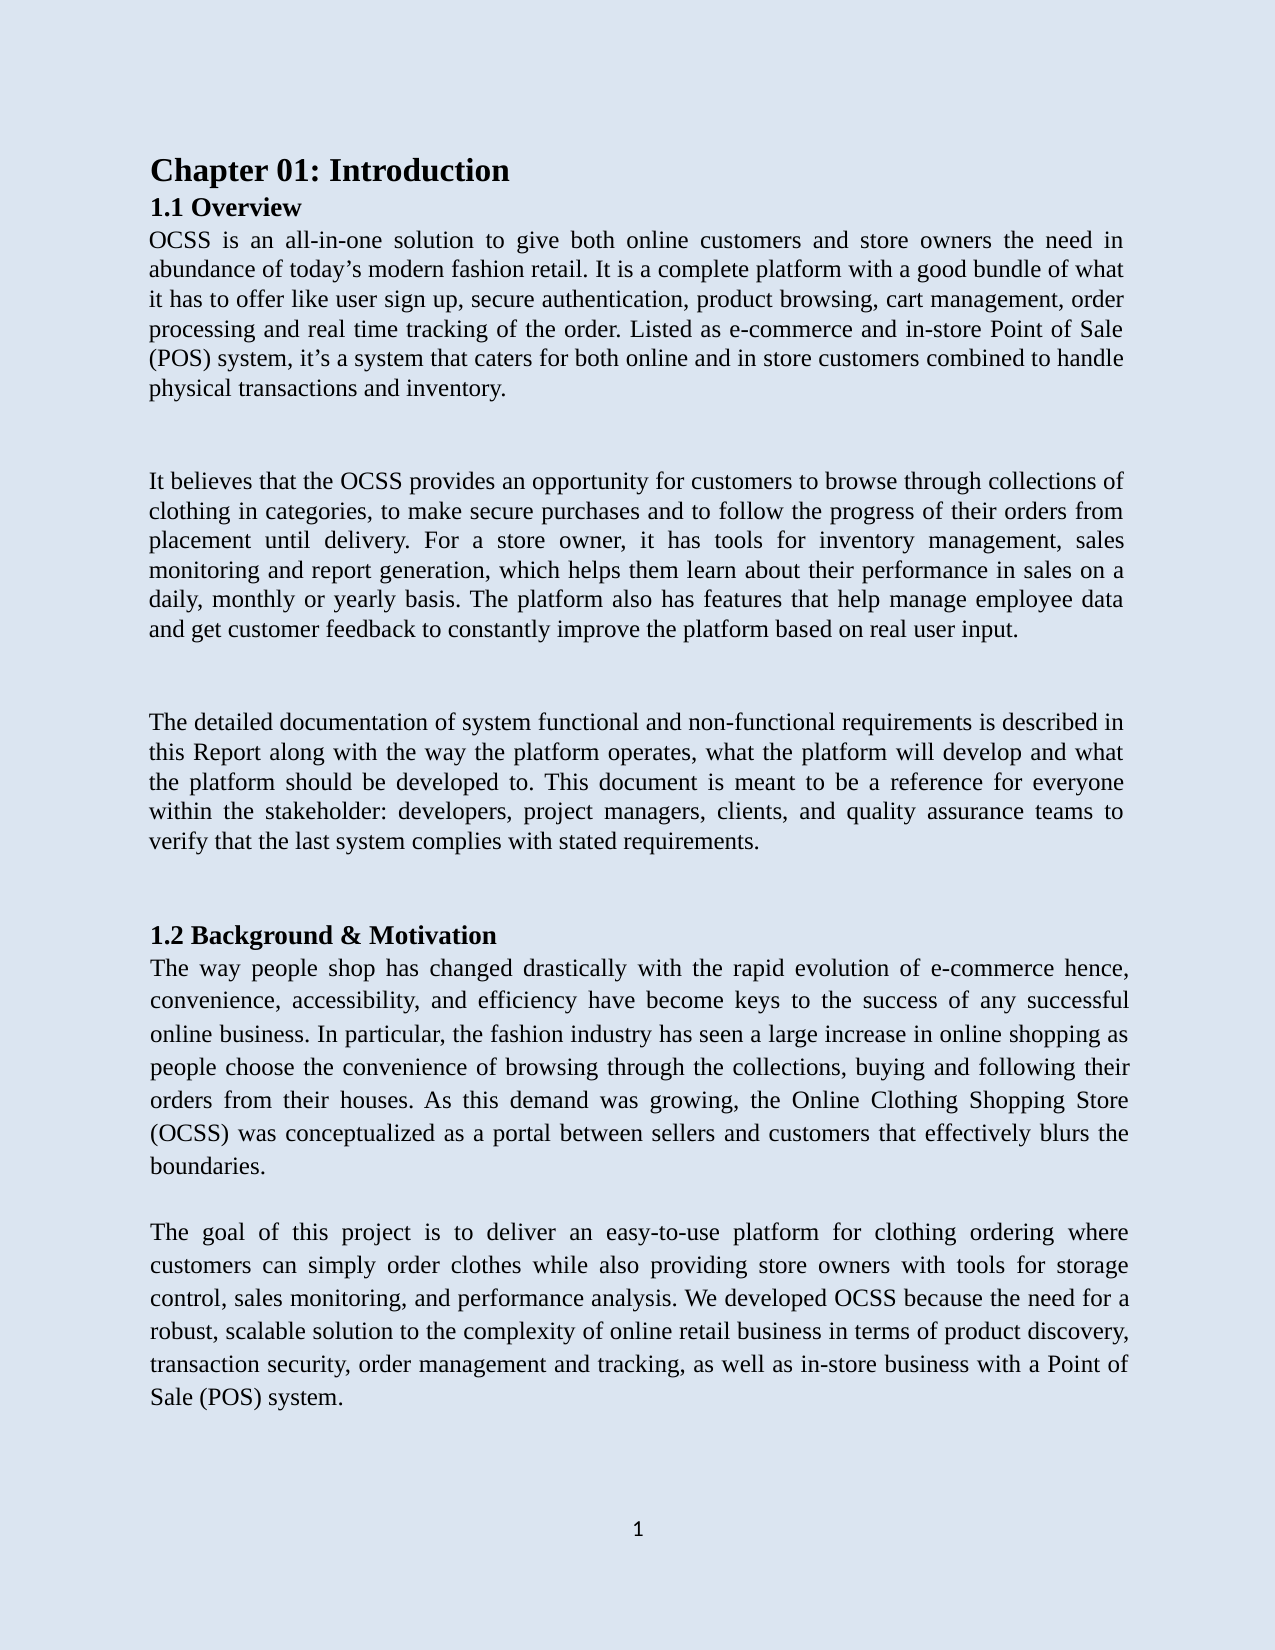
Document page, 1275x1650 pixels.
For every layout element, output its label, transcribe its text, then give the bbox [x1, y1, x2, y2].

text It believes that the OCSS provides an opportunity for customers to browse through collections of clothing in categories, to make secure purchases and to follow the progress of their orders from placement until delivery. For a store owner, it has tools for inventory management, sales monitoring and report generation, which helps them learn about their performance in sales on a daily, monthly or yearly basis. The platform also has features that help manage employee data and get customer feedback to constantly improve the platform based on real user input. [148, 466, 1125, 643]
text The goal of this project is to deliver an easy-to-use platform for clothing ordering where customers can simply order clothes while also providing store owners with tools for storage control, sales monitoring, and performance analysis. We developed OCSS because the need for a robust, scalable solution to the complexity of online retail business in terms of product discovery, transaction security, order management and tracking, as well as in-store business with a Point of Sale (POS) system. [150, 1217, 1130, 1411]
subtitle 1.2 Background & Motivation [150, 919, 1130, 950]
subtitle 1.1 Overview [150, 191, 1130, 222]
text The detailed documentation of system functional and non-functional requirements is described in this Report along with the way the platform operates, what the platform will develop and what the platform should be developed to. This document is meant to be a reference for everyone within the stakeholder: developers, project managers, clients, and quality assurance teams to verify that the last system complies with stated requirements. [148, 707, 1125, 854]
text The way people shop has changed drastically with the rapid evolution of e-commerce hence, convenience, accessibility, and efficiency have become keys to the success of any successful online business. In particular, the fashion industry has seen a large increase in online shopping as people choose the convenience of browsing through the collections, buying and following their orders from their houses. As this demand was growing, the Online Clothing Shopping Store (OCSS) was conceptualized as a portal between sellers and customers that effectively blurs the boundaries. [150, 953, 1130, 1179]
text OCSS is an all-in-one solution to give both online customers and store owners the need in abundance of today’s modern fashion retail. It is a complete platform with a good bundle of what it has to offer like user sign up, secure authentication, product browsing, cart management, order processing and real time tracking of the order. Listed as e-commerce and in-store Point of Sale (POS) system, it’s a system that caters for both online and in store customers combined to handle physical transactions and inventory. [148, 225, 1125, 402]
subtitle Chapter 01: Introduction [150, 150, 1130, 188]
